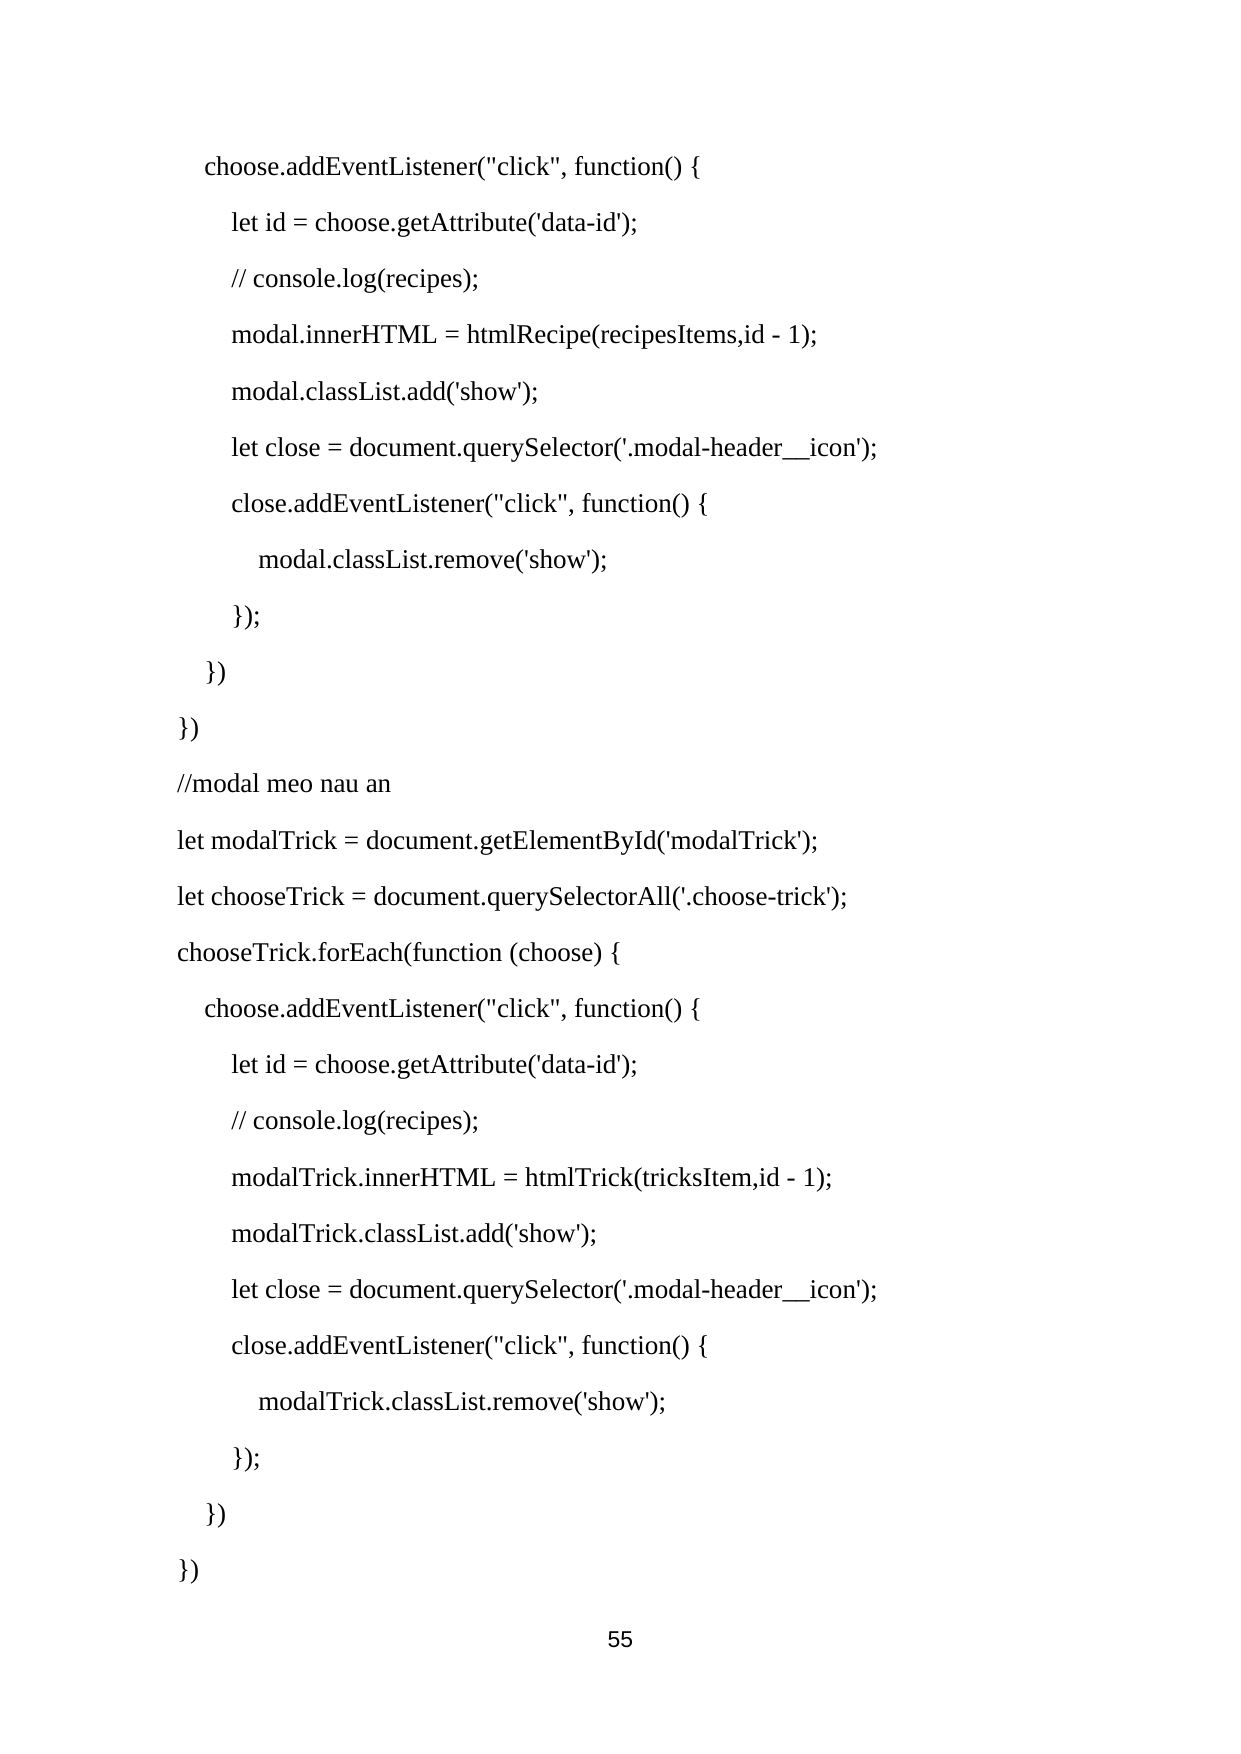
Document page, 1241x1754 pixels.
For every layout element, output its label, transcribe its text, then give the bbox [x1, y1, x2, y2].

text let close = document.querySelector('.modal-header__icon'); [150, 431, 1090, 462]
text }) [150, 655, 1090, 686]
text chooseTrick.forEach(function (choose) { [150, 936, 1090, 967]
text let chooseTrick = document.querySelectorAll('.choose-trick'); [150, 880, 1090, 911]
text }); [150, 1441, 1090, 1472]
text modalTrick.classList.add('show'); [150, 1217, 1090, 1248]
text let modalTrick = document.getElementById('modalTrick'); [150, 824, 1090, 855]
text modal.innerHTML = htmlRecipe(recipesItems,id - 1); [150, 318, 1090, 349]
text // console.log(recipes); [150, 262, 1090, 293]
text // console.log(recipes); [150, 1104, 1090, 1136]
text choose.addEventListener("click", function() { [150, 992, 1090, 1023]
text close.addEventListener("click", function() { [150, 487, 1090, 518]
text }) [150, 1554, 1090, 1585]
text }) [150, 711, 1090, 743]
text }) [150, 1497, 1090, 1529]
text modal.classList.remove('show'); [150, 543, 1090, 574]
text modalTrick.classList.remove('show'); [150, 1385, 1090, 1416]
text let id = choose.getAttribute('data-id'); [150, 1048, 1090, 1079]
text modalTrick.innerHTML = htmlTrick(tricksItem,id - 1); [150, 1161, 1090, 1192]
text choose.addEventListener("click", function() { [150, 150, 1090, 181]
text //modal meo nau an [150, 768, 1090, 799]
text }); [150, 599, 1090, 630]
text let id = choose.getAttribute('data-id'); [150, 206, 1090, 237]
text close.addEventListener("click", function() { [150, 1329, 1090, 1360]
text let close = document.querySelector('.modal-header__icon'); [150, 1273, 1090, 1304]
text modal.classList.add('show'); [150, 374, 1090, 406]
